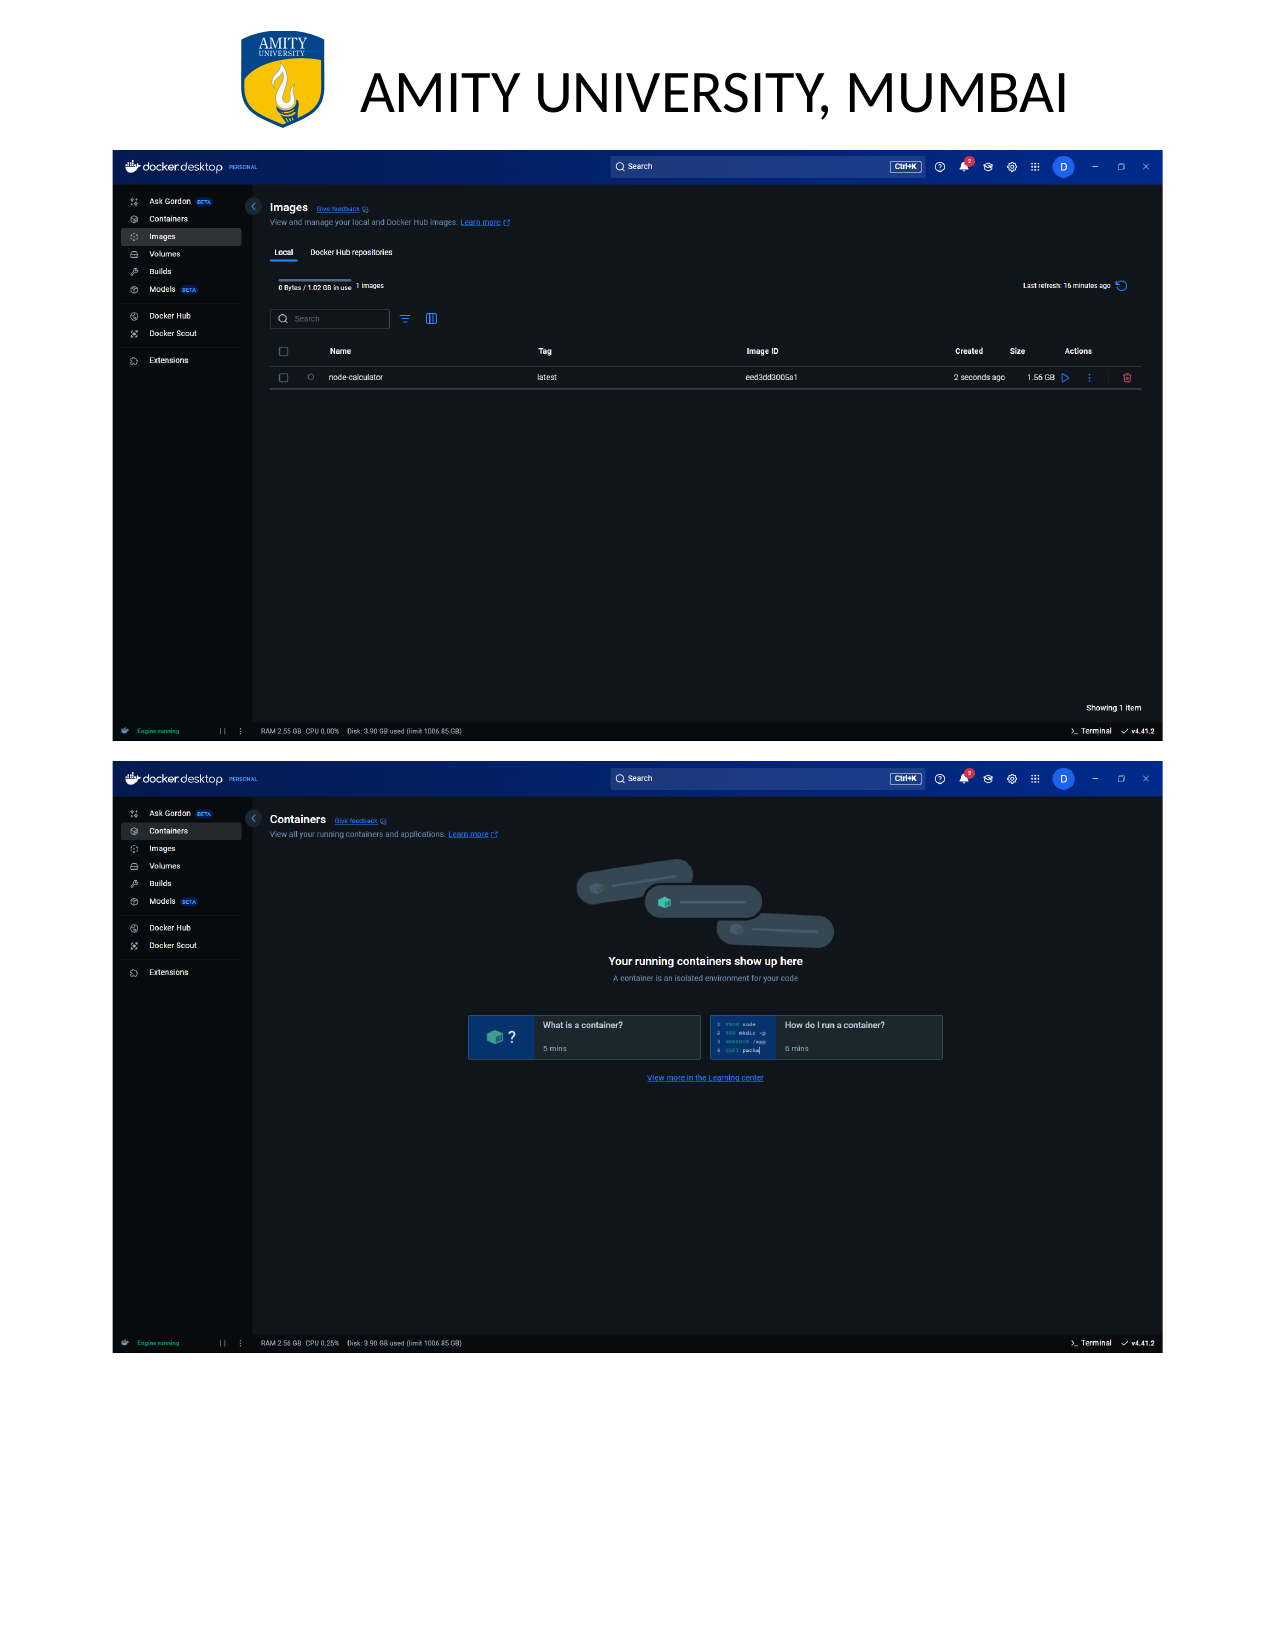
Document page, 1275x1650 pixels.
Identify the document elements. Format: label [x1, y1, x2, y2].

picture [112, 150, 1163, 741]
picture [112, 761, 1163, 1353]
picture [241, 31, 327, 130]
